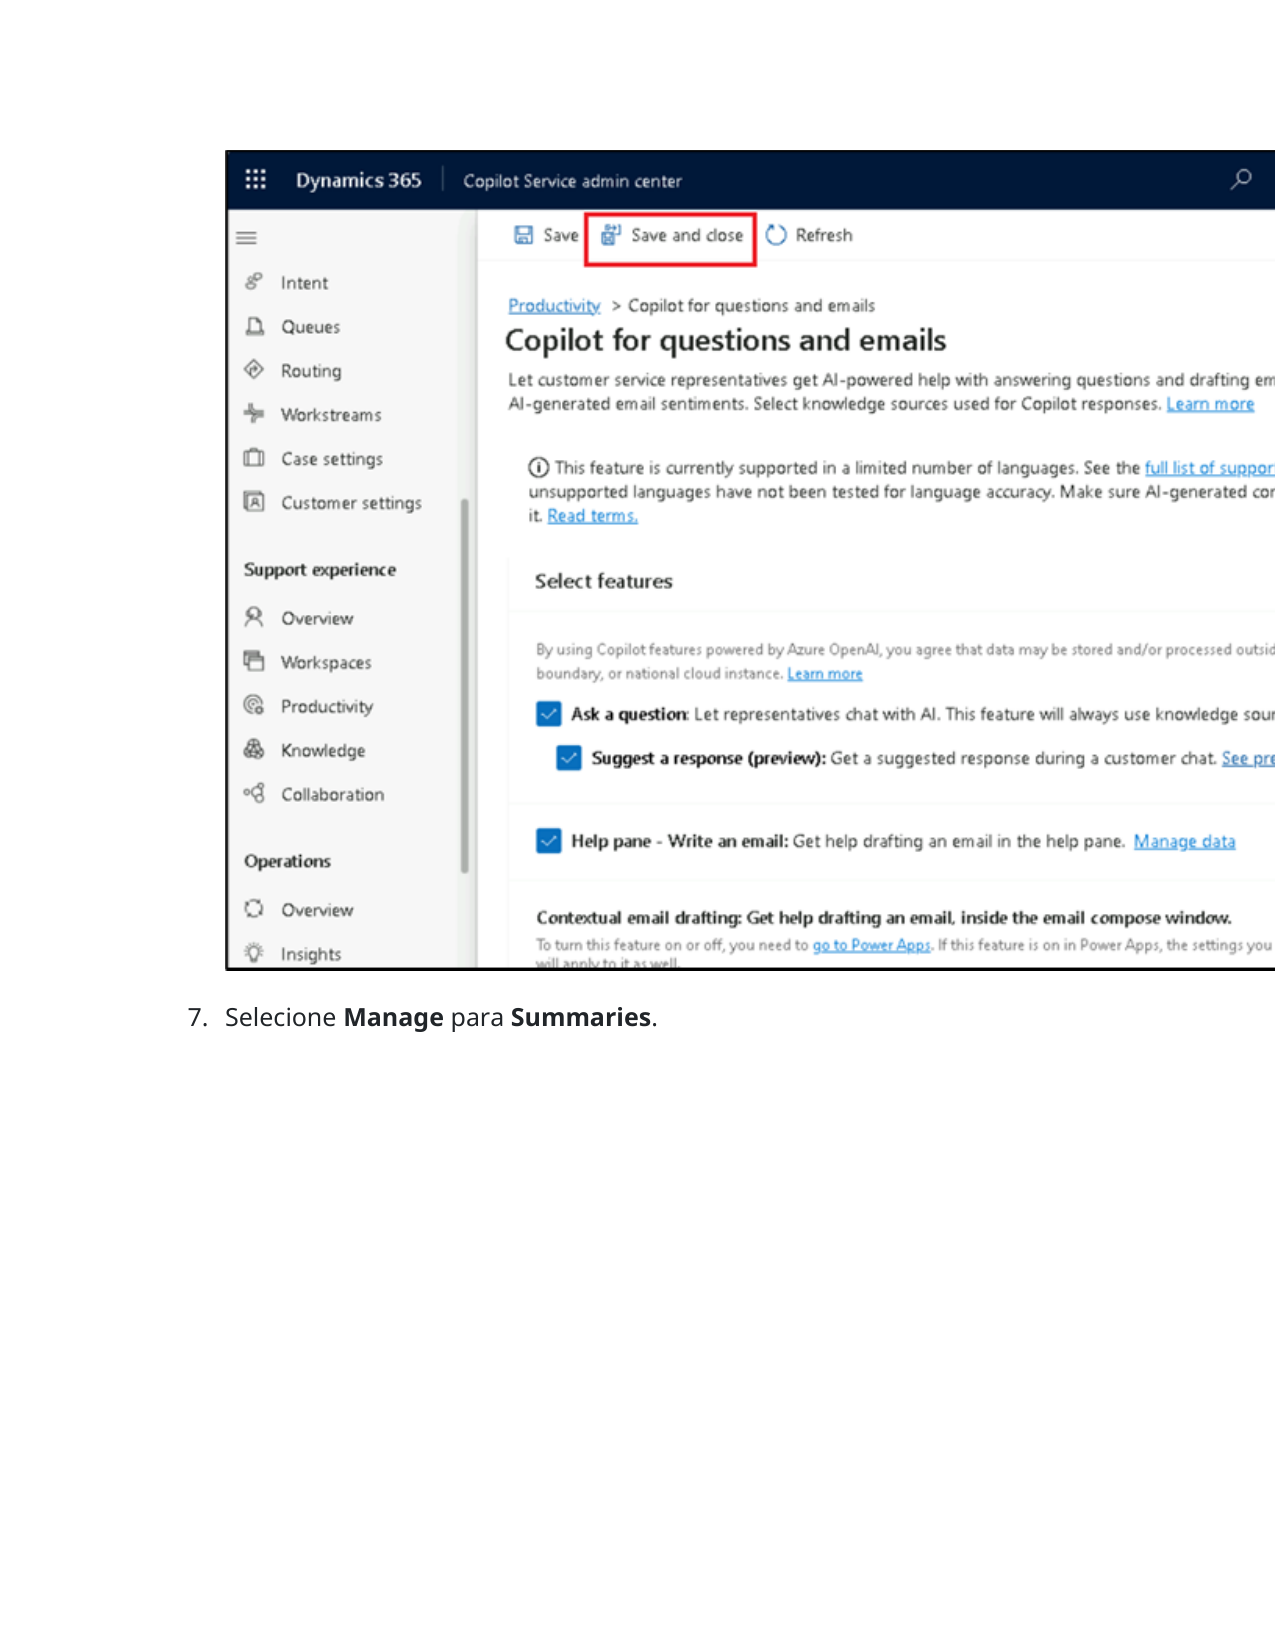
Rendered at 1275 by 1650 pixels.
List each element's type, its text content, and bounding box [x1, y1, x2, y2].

picture [225, 150, 1275, 971]
list Selecione Manage para Summaries. [187, 1000, 1125, 1034]
